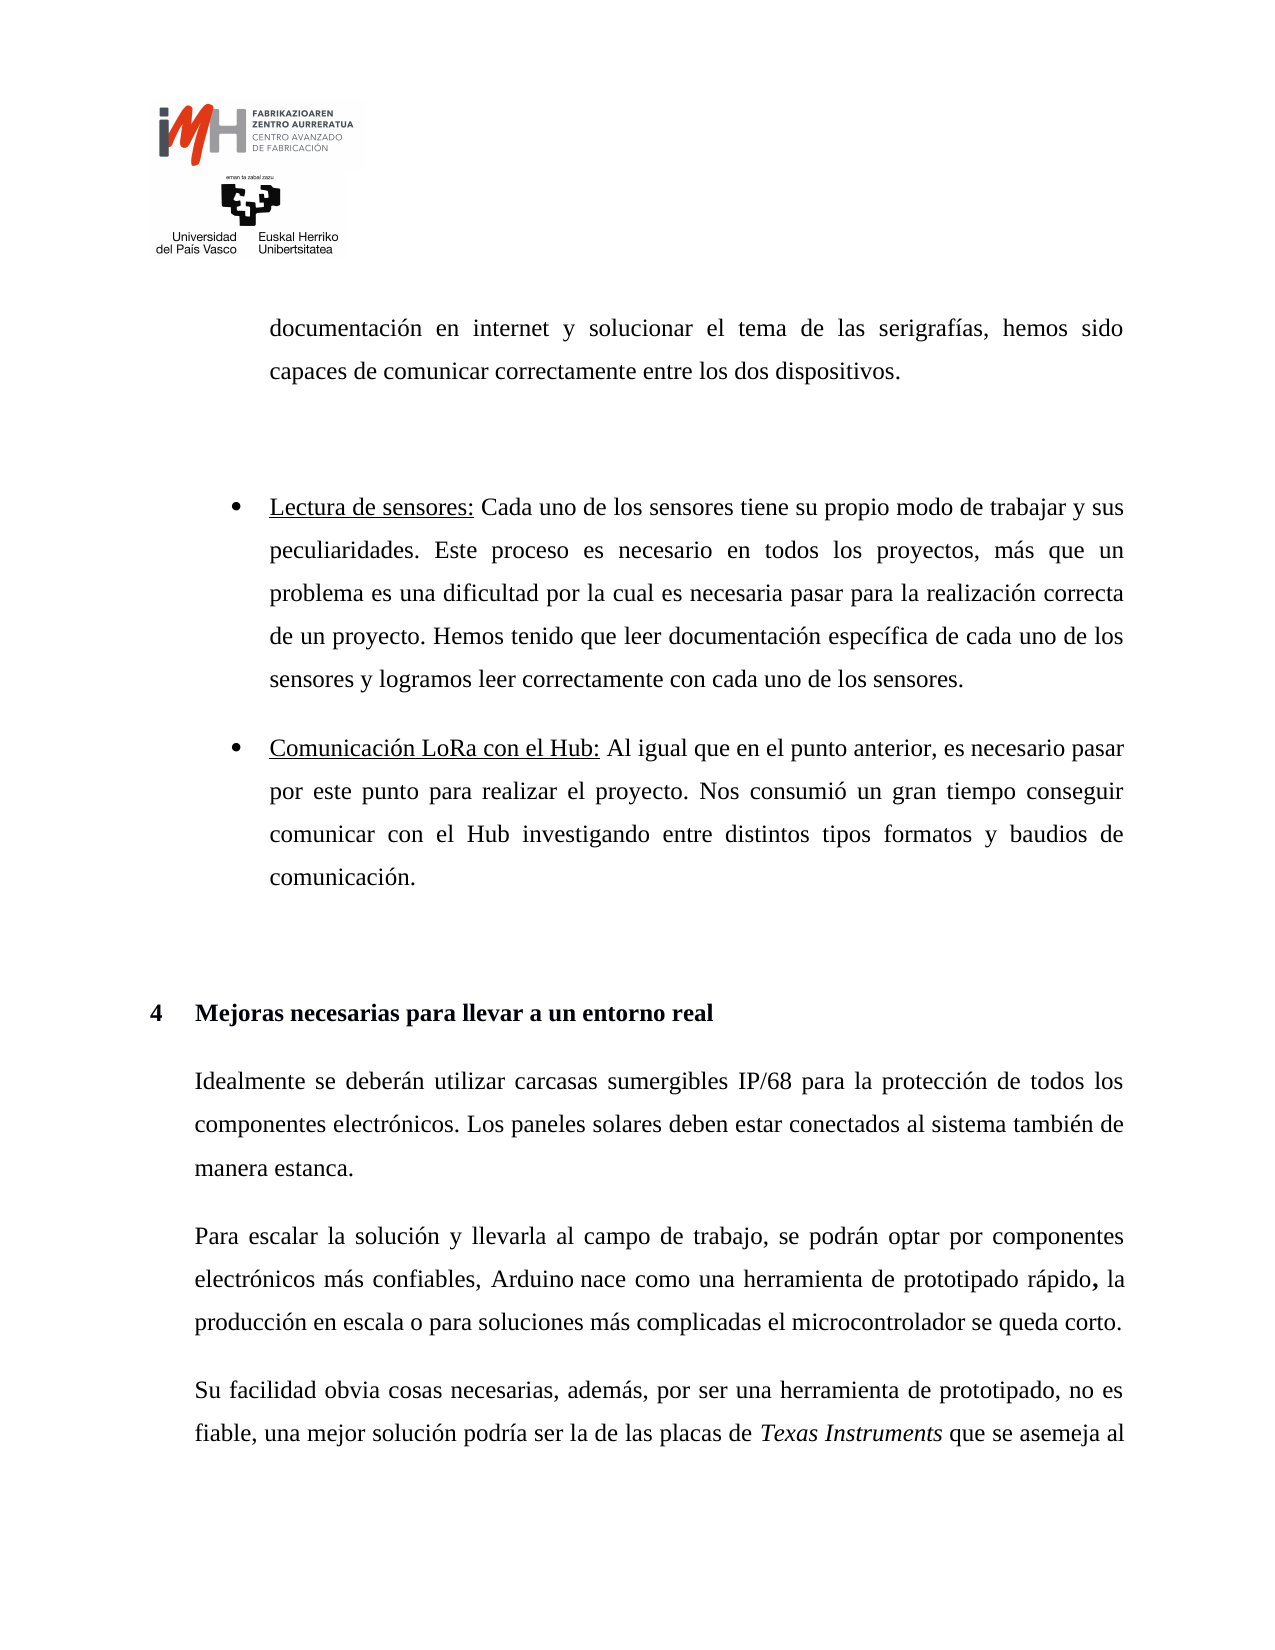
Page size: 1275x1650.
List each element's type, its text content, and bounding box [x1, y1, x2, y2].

list Lectura de sensores: Cada uno de los sensores tiene su propio modo de trabajar y sus peculiaridades. Este proceso es necesario en todos los proyectos, más que un problema es una dificultad por la cual es necesaria pasar para la realización correcta de un proyecto. Hemos tenido que leer documentación específica de cada uno de los sensores y logramos leer correctamente con cada uno de los sensores. [232, 492, 1125, 693]
text Idealmente se deberán utilizar carcasas sumergibles IP/68 para la protección de todos los componentes electrónicos. Los paneles solares deben estar conectados al sistema también de manera estanca. [194, 1066, 1125, 1181]
list Comunicación LoRa con el Hub: Al igual que en el punto anterior, es necesario pasar por este punto para realizar el proyecto. Nos consumió un gran tiempo conseguir comunicar con el Hub investigando entre distintos tipos formatos y baudios de comunicación. [232, 733, 1125, 891]
text Para escalar la solución y llevarla al campo de trabajo, se podrán optar por componentes electrónicos más confiables, Arduino nace como una herramienta de prototipado rápido, la producción en escala o para soluciones más complicadas el microcontrolador se queda corto. [194, 1221, 1125, 1336]
subtitle Mejoras necesarias para llevar a un entorno real [150, 998, 1125, 1027]
picture [150, 100, 365, 259]
